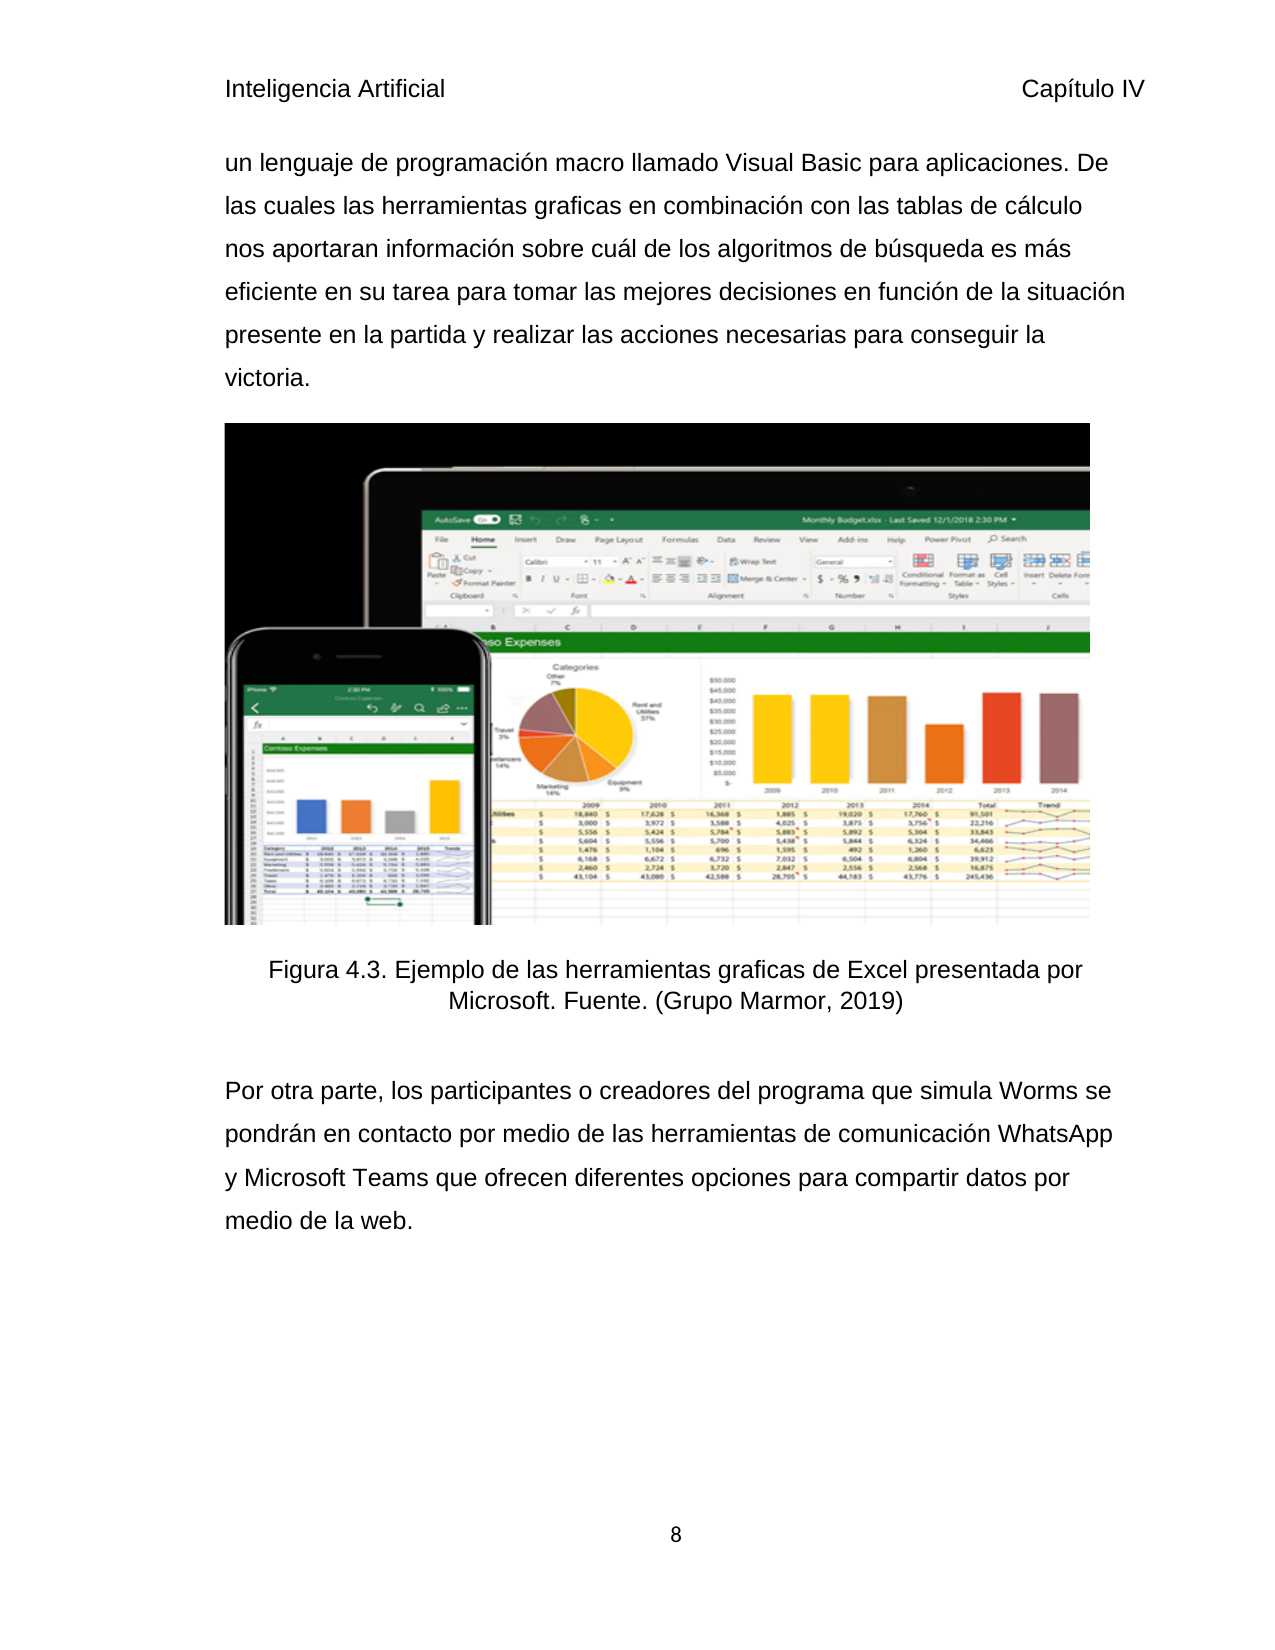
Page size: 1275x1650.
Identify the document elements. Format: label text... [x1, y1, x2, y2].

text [224, 148, 1127, 392]
text Figura 4.3. Ejemplo de las herramientas graficas de Excel presentada por Microsoft. Fuente. (Grupo Marmor, 2019) [224, 955, 1127, 1014]
picture [224, 423, 1090, 925]
text Por otra parte, los participantes o creadores del programa que simula Worms se pondrán en contacto por medio de las herramientas de comunicación WhatsApp y Microsoft Teams que ofrecen diferentes opciones para compartir datos por medio de la web. [224, 1076, 1127, 1234]
